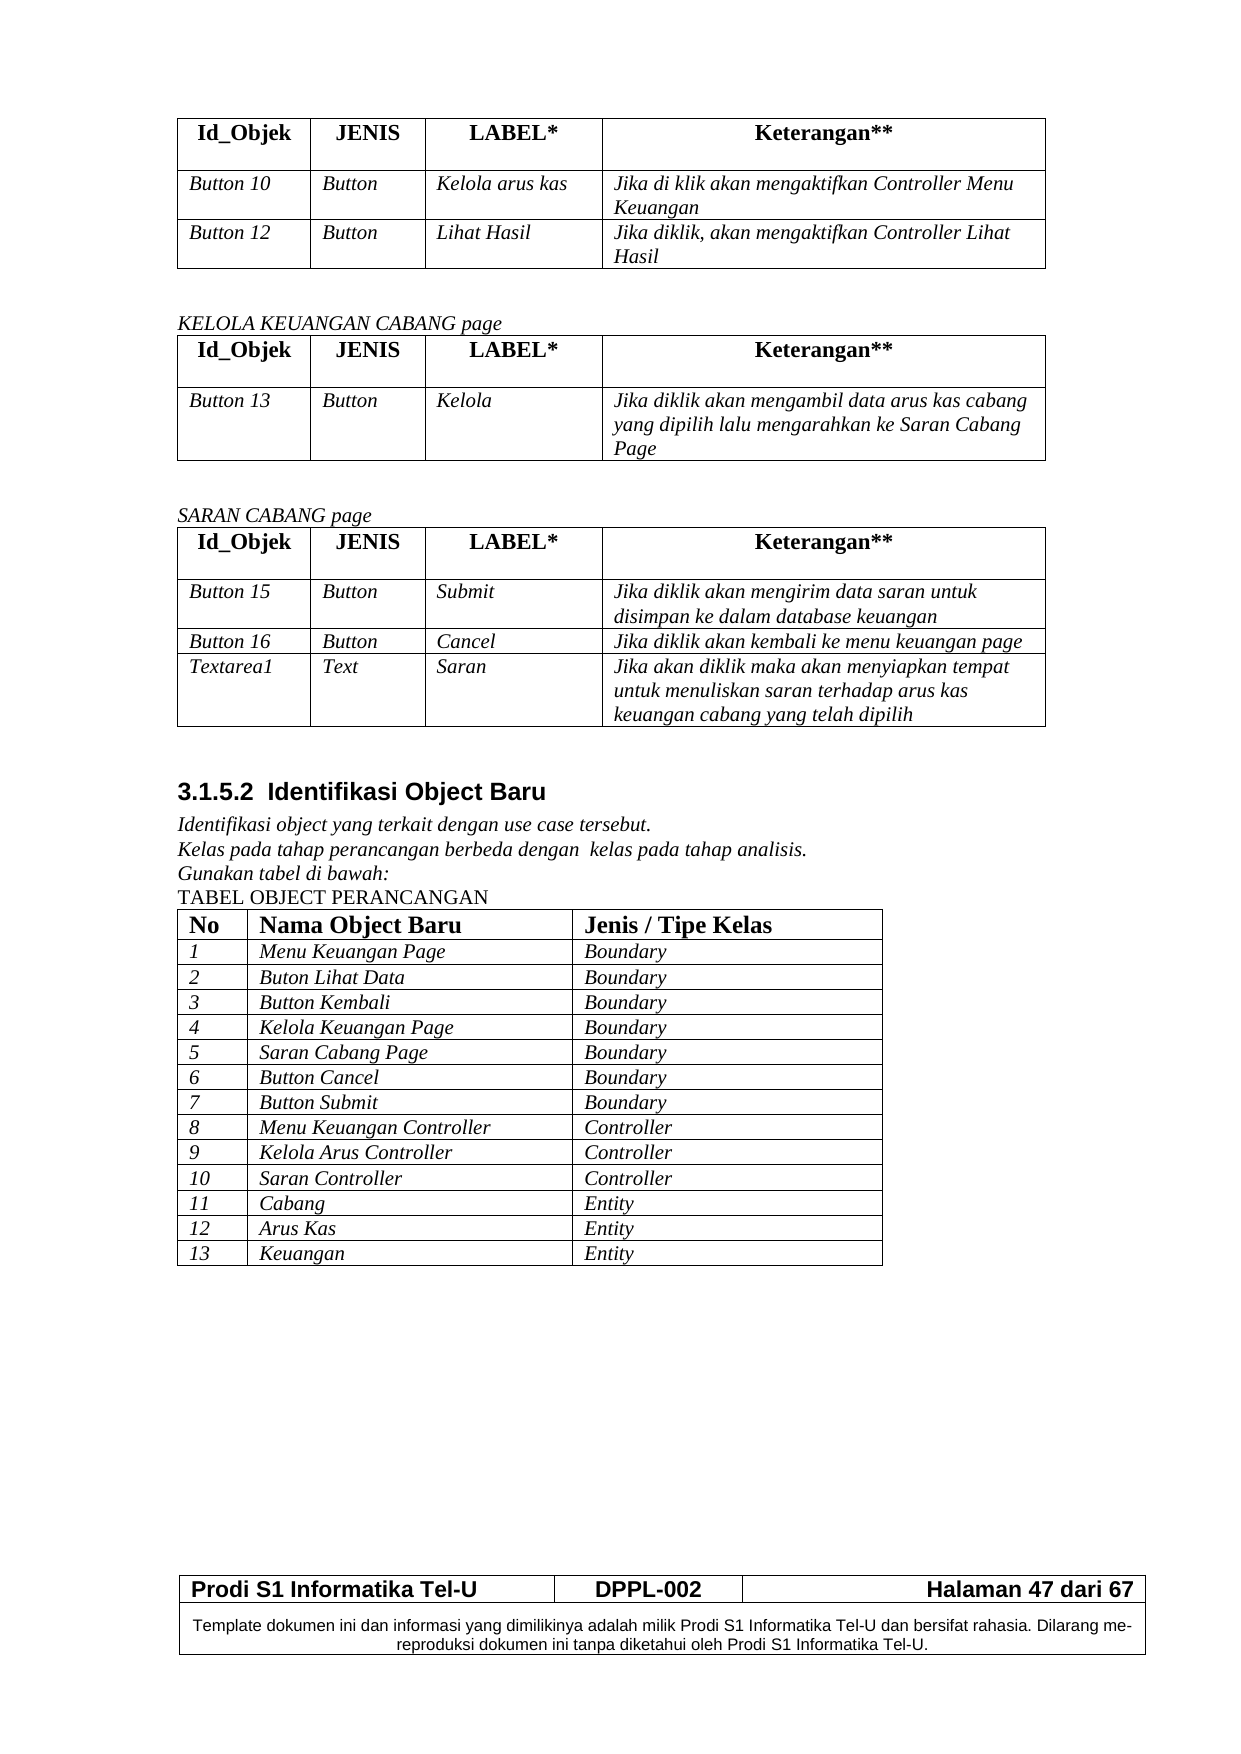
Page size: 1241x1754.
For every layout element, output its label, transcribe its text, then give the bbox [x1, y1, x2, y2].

table_cell Submit [426, 580, 602, 628]
table_cell Menu Keuangan Controller [248, 1115, 572, 1139]
table_cell 4 [178, 1015, 247, 1039]
table_cell Boundary [573, 990, 882, 1014]
table_cell Menu Keuangan Page [248, 940, 572, 963]
table_header JENIS [311, 119, 425, 169]
table_cell 3 [178, 990, 247, 1014]
table_cell Button Cancel [248, 1065, 572, 1089]
table_cell Boundary [573, 1015, 882, 1039]
table_cell Button [311, 171, 425, 219]
table_cell Jika akan diklik maka akan menyiapkan tempat untuk menuliskan saran terhadap arus kas keuangan cabang yang telah dipilih [603, 654, 1045, 726]
table_header Keterangan** [603, 336, 1045, 387]
table_cell Button Kembali [248, 990, 572, 1014]
table_cell Buton Lihat Data [248, 965, 572, 989]
table_cell Keuangan [248, 1241, 572, 1265]
text KELOLA KEUANGAN CABANG page [177, 311, 1122, 335]
table_cell Kelola Arus Controller [248, 1140, 572, 1164]
table_cell Entity [573, 1191, 882, 1214]
table_cell Button Submit [248, 1090, 572, 1114]
table_cell Controller [573, 1165, 882, 1189]
text TABEL OBJECT PERANCANGAN [177, 884, 1122, 909]
table_cell Jika diklik, akan mengaktifkan Controller Lihat Hasil [603, 220, 1045, 268]
table_cell 8 [178, 1115, 247, 1139]
table_header Id_Objek [178, 528, 310, 578]
table_cell Controller [573, 1115, 882, 1139]
table_cell Entity [573, 1241, 882, 1265]
table_cell Cabang [248, 1191, 572, 1214]
table_cell 11 [178, 1191, 247, 1214]
table_cell Button 13 [178, 388, 310, 460]
table_header Jenis / Tipe Kelas [573, 910, 882, 938]
table_cell 5 [178, 1040, 247, 1064]
table_header LABEL* [426, 336, 602, 387]
table_cell Saran [426, 654, 602, 726]
table_cell Boundary [573, 965, 882, 989]
table_cell Lihat Hasil [426, 220, 602, 268]
table_header Id_Objek [178, 119, 310, 169]
table_cell Button 15 [178, 580, 310, 628]
text Gunakan tabel di bawah: [177, 861, 1122, 884]
table_cell Kelola arus kas [426, 171, 602, 219]
table_cell Boundary [573, 940, 882, 963]
table_cell Button [311, 220, 425, 268]
table_cell 9 [178, 1140, 247, 1164]
table_header Keterangan** [603, 119, 1045, 169]
table_cell Controller [573, 1140, 882, 1164]
table_cell Saran Controller [248, 1165, 572, 1189]
subtitle Identifikasi Object Baru [177, 777, 1122, 806]
text SARAN CABANG page [177, 503, 1122, 527]
table_header No [178, 910, 247, 938]
table_cell Jika diklik akan kembali ke menu keuangan page [603, 629, 1045, 653]
table_cell 12 [178, 1216, 247, 1240]
table_cell Jika diklik akan mengambil data arus kas cabang yang dipilih lalu mengarahkan ke Saran Cabang Page [603, 388, 1045, 460]
table_cell Button [311, 629, 425, 653]
table_cell Text [311, 654, 425, 726]
table_header LABEL* [426, 528, 602, 578]
table_cell Arus Kas [248, 1216, 572, 1240]
table_cell Cancel [426, 629, 602, 653]
table_cell 13 [178, 1241, 247, 1265]
table_cell Entity [573, 1216, 882, 1240]
table_header Id_Objek [178, 336, 310, 387]
table_cell Button 10 [178, 171, 310, 219]
table_cell Jika di klik akan mengaktifkan Controller Menu Keuangan [603, 171, 1045, 219]
table_cell Button 16 [178, 629, 310, 653]
table_cell Kelola Keuangan Page [248, 1015, 572, 1039]
table_cell Boundary [573, 1065, 882, 1089]
table_cell Button [311, 580, 425, 628]
text Identifikasi object yang terkait dengan use case tersebut. [177, 812, 1122, 836]
table_cell Button 12 [178, 220, 310, 268]
table_cell Kelola [426, 388, 602, 460]
table_cell 6 [178, 1065, 247, 1089]
table_cell 1 [178, 940, 247, 963]
table_header Keterangan** [603, 528, 1045, 578]
table_header JENIS [311, 336, 425, 387]
table_cell Textarea1 [178, 654, 310, 726]
table_cell 7 [178, 1090, 247, 1114]
table_header JENIS [311, 528, 425, 578]
table_header Nama Object Baru [248, 910, 572, 938]
table_cell Boundary [573, 1040, 882, 1064]
table_cell Jika diklik akan mengirim data saran untuk disimpan ke dalam database keuangan [603, 580, 1045, 628]
table_cell 2 [178, 965, 247, 989]
table_cell Boundary [573, 1090, 882, 1114]
table_cell Button [311, 388, 425, 460]
text Kelas pada tahap perancangan berbeda dengan kelas pada tahap analisis. [177, 836, 1122, 861]
table_header LABEL* [426, 119, 602, 169]
table_cell 10 [178, 1165, 247, 1189]
table_cell Saran Cabang Page [248, 1040, 572, 1064]
